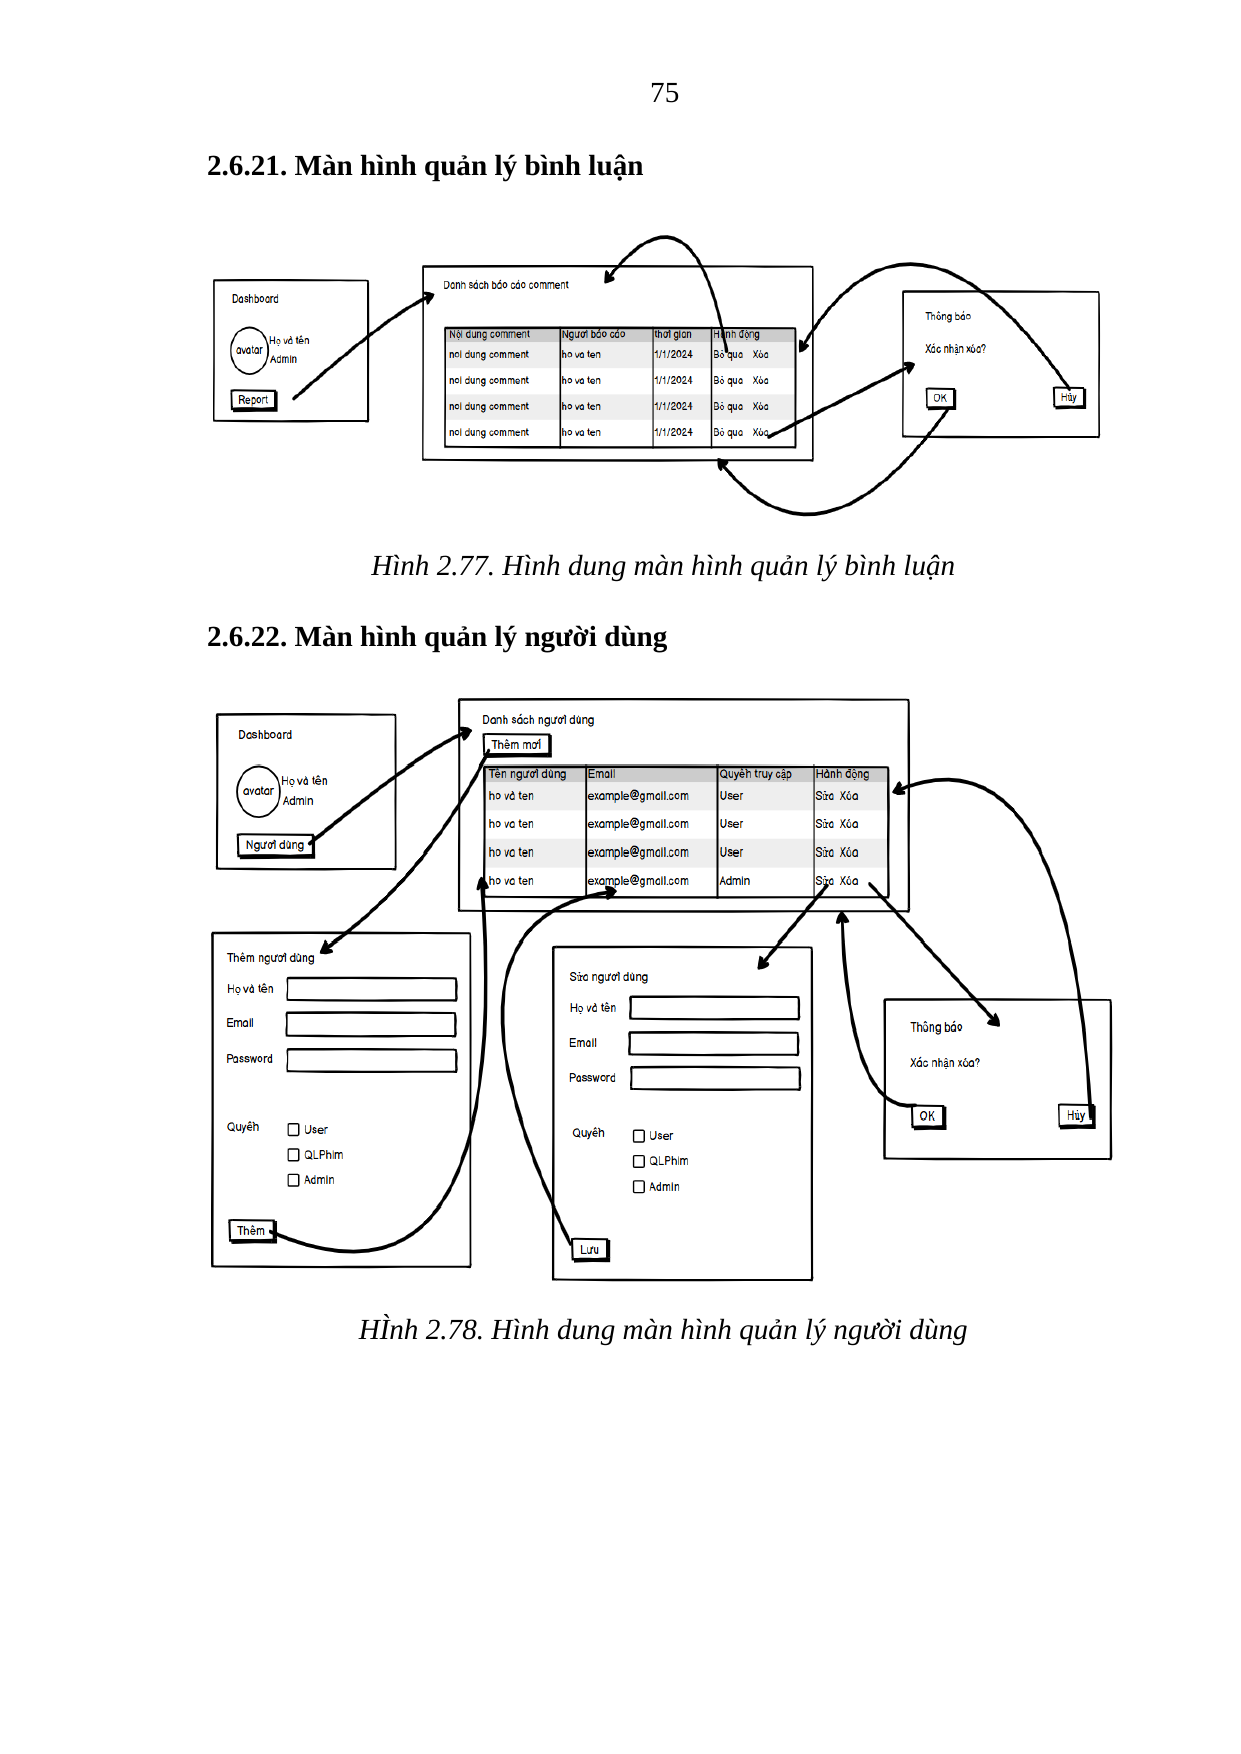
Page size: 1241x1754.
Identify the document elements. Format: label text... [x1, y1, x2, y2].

subtitle 2.6.22. Màn hình quản lý người dùng [207, 619, 1122, 653]
picture [206, 677, 1123, 1296]
picture [206, 206, 1123, 532]
subtitle 2.6.21. Màn hình quản lý bình luận [207, 148, 1122, 181]
text HÌnh 2.78. Hình dung màn hình quản lý người dùng [207, 1312, 1122, 1346]
text Hình 2.77. Hình dung màn hình quản lý bình luận [207, 548, 1122, 582]
